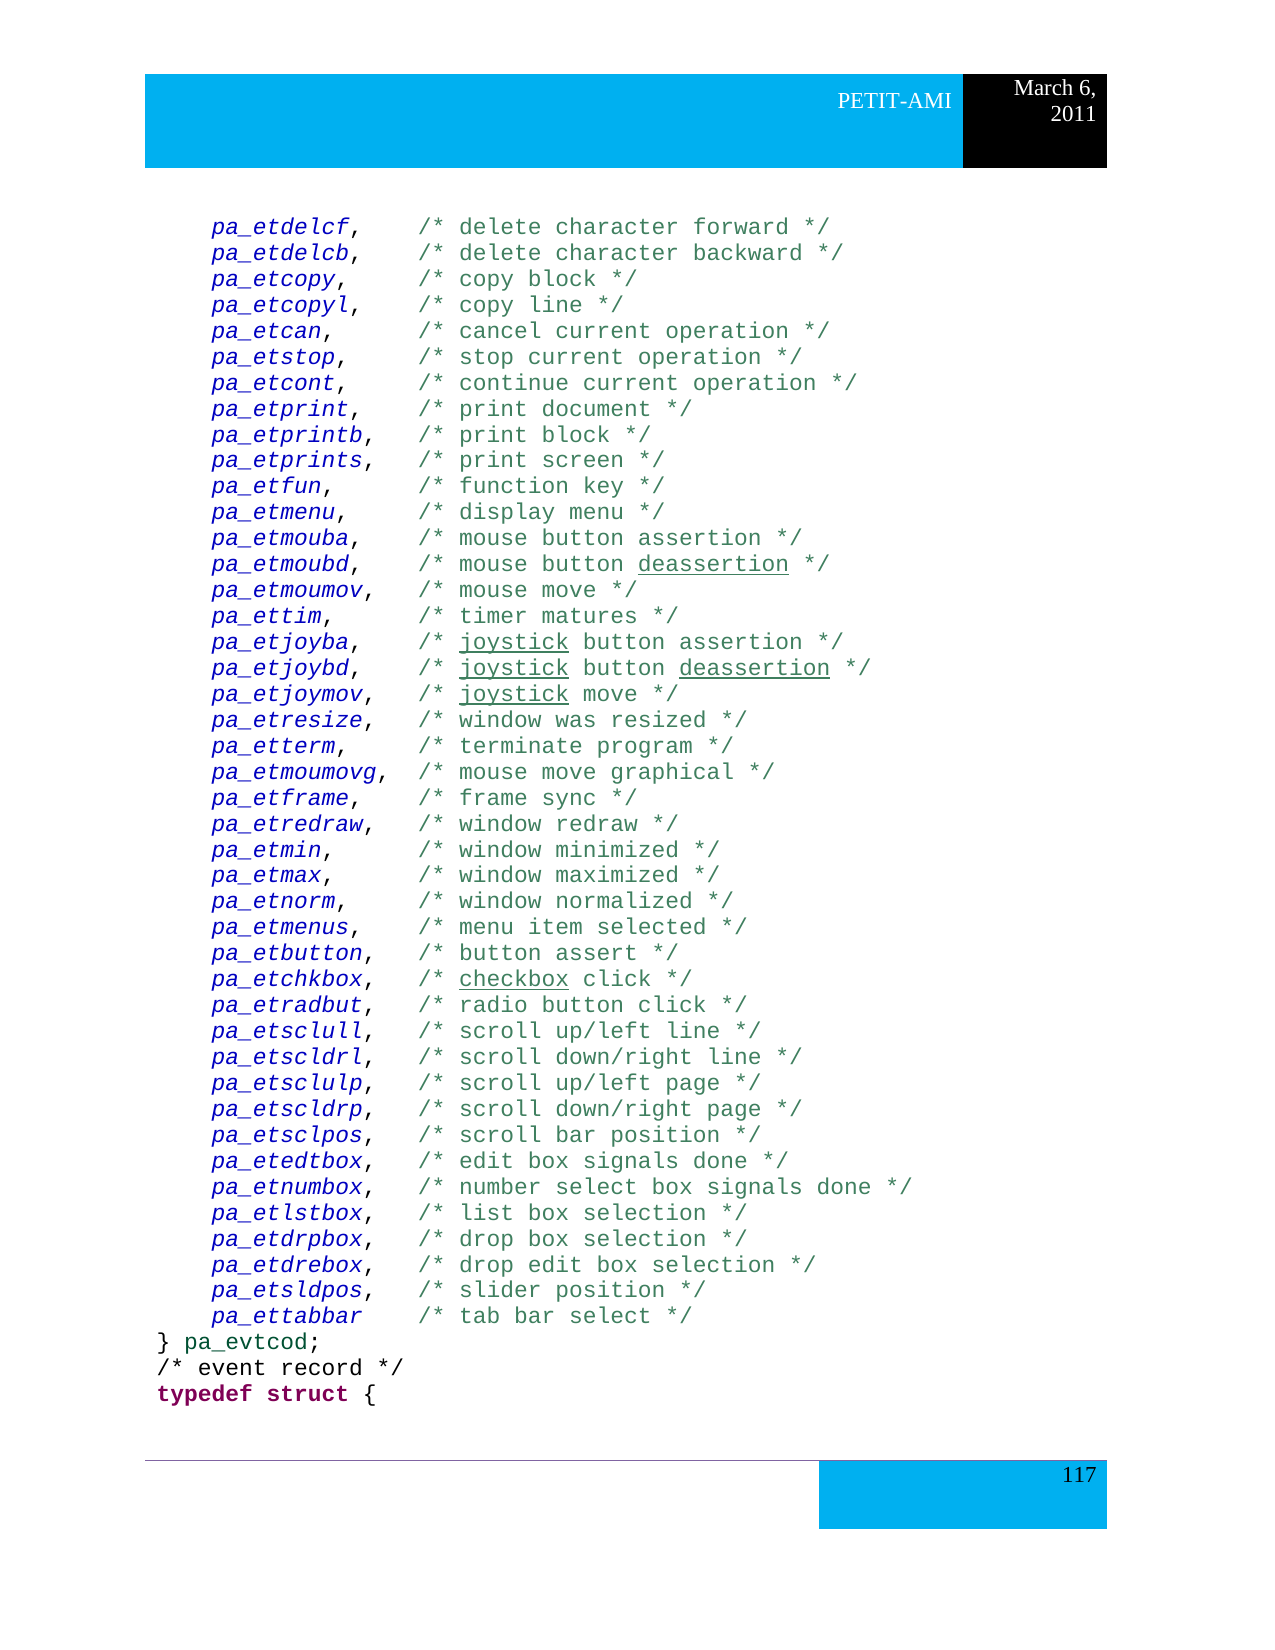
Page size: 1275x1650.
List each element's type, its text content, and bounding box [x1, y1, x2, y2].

text pa_etframe, /* frame sync */ [156, 786, 1118, 812]
text pa_etmoubd, /* mouse button deassertion */ [156, 553, 1118, 578]
text pa_etdrpbox, /* drop box selection */ [156, 1227, 1118, 1253]
text pa_etnumbox, /* number select box signals done */ [156, 1175, 1118, 1201]
text pa_etcan, /* cancel current operation */ [156, 319, 1118, 345]
text pa_etdelcf, /* delete character forward */ [156, 215, 1118, 241]
text pa_etscldrp, /* scroll down/right page */ [156, 1097, 1118, 1123]
text pa_etmoumov, /* mouse move */ [156, 578, 1118, 604]
text pa_etmin, /* window minimized */ [156, 838, 1118, 864]
text pa_etprint, /* print document */ [156, 397, 1118, 423]
text pa_etresize, /* window was resized */ [156, 708, 1118, 734]
text pa_etchkbox, /* checkbox click */ [156, 968, 1118, 993]
text pa_etradbut, /* radio button click */ [156, 993, 1118, 1019]
text pa_ettim, /* timer matures */ [156, 604, 1118, 630]
text pa_etsclulp, /* scroll up/left page */ [156, 1071, 1118, 1097]
text pa_etedtbox, /* edit box signals done */ [156, 1149, 1118, 1175]
text pa_etlstbox, /* list box selection */ [156, 1201, 1118, 1227]
text pa_etmouba, /* mouse button assertion */ [156, 527, 1118, 553]
text pa_etterm, /* terminate program */ [156, 734, 1118, 760]
text pa_etjoymov, /* joystick move */ [156, 682, 1118, 708]
text pa_etfun, /* function key */ [156, 475, 1118, 501]
text pa_etstop, /* stop current operation */ [156, 345, 1118, 371]
text pa_etmoumovg, /* mouse move graphical */ [156, 760, 1118, 786]
text pa_etcopy, /* copy block */ [156, 267, 1118, 293]
text pa_etmenu, /* display menu */ [156, 501, 1118, 527]
text pa_etdrebox, /* drop edit box selection */ [156, 1253, 1118, 1279]
text pa_etprints, /* print screen */ [156, 449, 1118, 475]
text pa_etdelcb, /* delete character backward */ [156, 241, 1118, 267]
text pa_etnorm, /* window normalized */ [156, 890, 1118, 916]
text pa_etbutton, /* button assert */ [156, 942, 1118, 968]
text pa_etprintb, /* print block */ [156, 423, 1118, 449]
text pa_etscldrl, /* scroll down/right line */ [156, 1045, 1118, 1071]
text /* event record */ [156, 1357, 1118, 1383]
text pa_etsldpos, /* slider position */ [156, 1279, 1118, 1305]
text pa_etsclpos, /* scroll bar position */ [156, 1123, 1118, 1149]
text pa_etjoybd, /* joystick button deassertion */ [156, 656, 1118, 682]
text pa_etredraw, /* window redraw */ [156, 812, 1118, 838]
text pa_etjoyba, /* joystick button assertion */ [156, 630, 1118, 656]
text } pa_evtcod; [156, 1331, 1118, 1357]
text pa_etmax, /* window maximized */ [156, 864, 1118, 890]
text pa_ettabbar /* tab bar select */ [156, 1305, 1118, 1331]
text typedef struct { [156, 1383, 1118, 1408]
text pa_etcont, /* continue current operation */ [156, 371, 1118, 397]
text pa_etsclull, /* scroll up/left line */ [156, 1019, 1118, 1045]
text pa_etmenus, /* menu item selected */ [156, 916, 1118, 942]
text pa_etcopyl, /* copy line */ [156, 293, 1118, 319]
